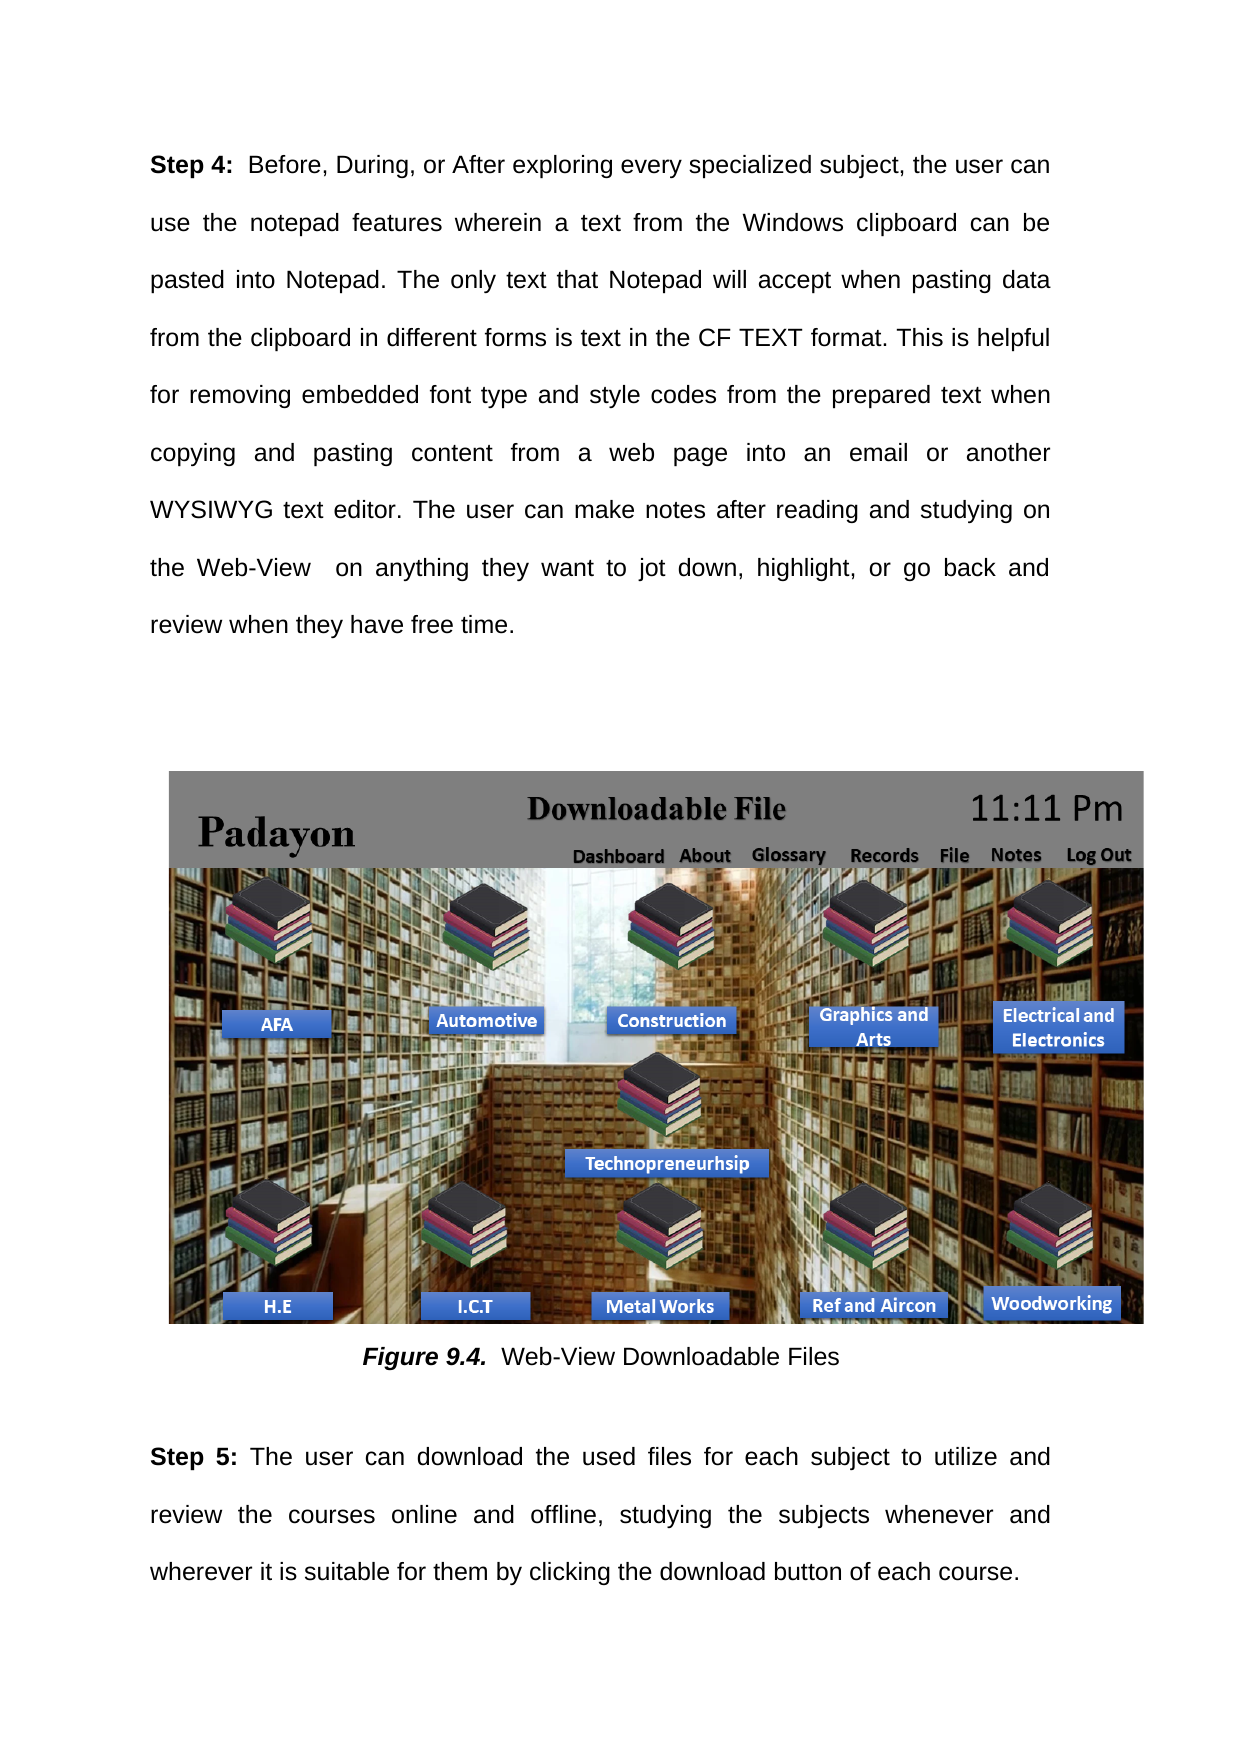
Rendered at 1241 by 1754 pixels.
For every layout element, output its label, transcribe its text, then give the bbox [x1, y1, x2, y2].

text Step 4: Before, During, or After exploring every specialized subject, the user can use the notepad features wherein a text from the Windows clipboard can be pasted into Notepad. The only text that Notepad will accept when pasting data from the clipboard in different forms is text in the CF TEXT format. This is helpful for removing embedded font type and style codes from the prepared text when copying and pasting content from a web page into an email or another WYSIWYG text editor. The user can make notes after reading and studying on the Web-View on anything they want to jot down, highlight, or go back and review when they have free time. [150, 150, 1052, 639]
text Step 5: The user can download the used files for each subject to utilize and review the courses online and offline, studying the subjects whenever and wherever it is suitable for them by clicking the download button of each course. [150, 1442, 1052, 1586]
picture [168, 771, 1144, 1324]
